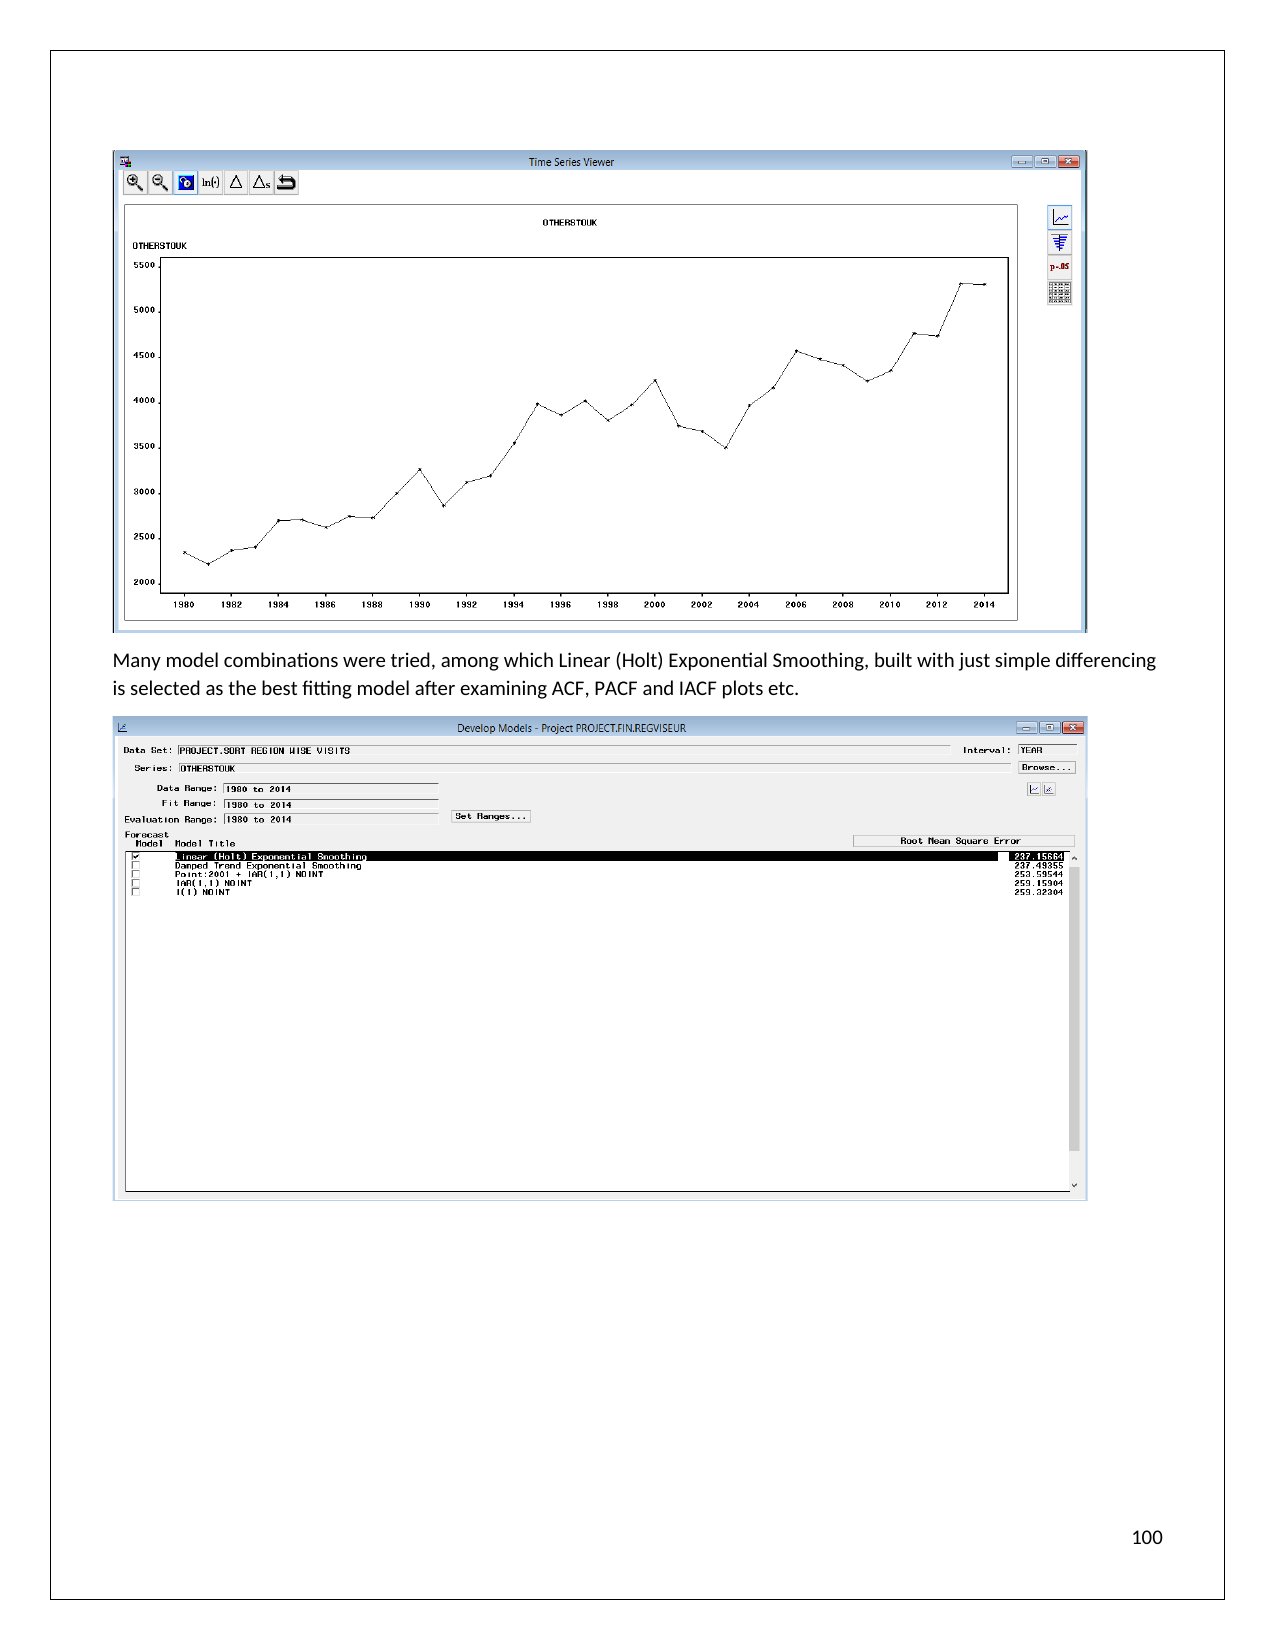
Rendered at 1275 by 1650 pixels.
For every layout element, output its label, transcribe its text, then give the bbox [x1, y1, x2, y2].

text Many model combinations were tried, among which Linear (Holt) Exponential Smoothing, built with just simple differencing is selected as the best fitting model after examining ACF, PACF and IACF plots etc. [112, 648, 1162, 701]
picture [112, 150, 1088, 633]
picture [112, 716, 1088, 1201]
